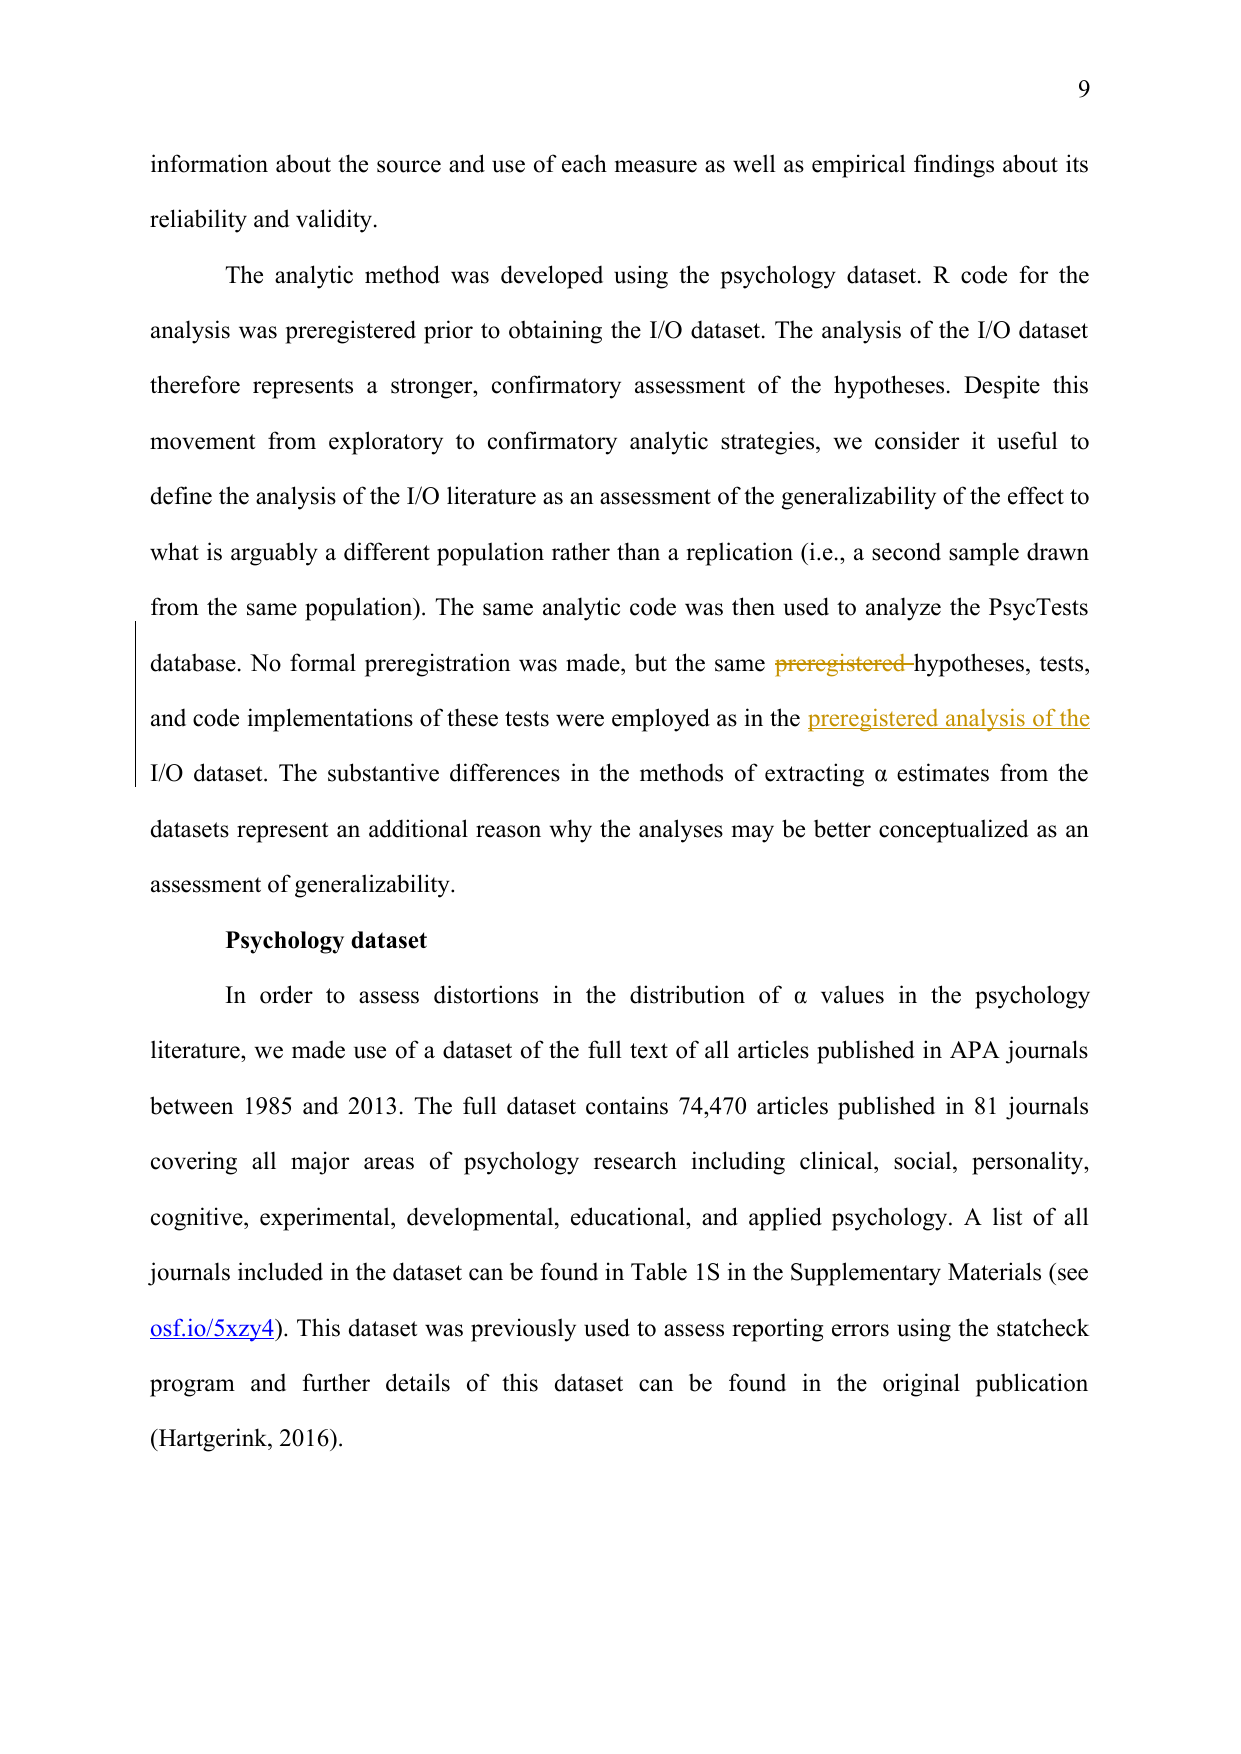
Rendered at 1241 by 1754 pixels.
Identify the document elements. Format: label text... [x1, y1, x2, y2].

text In order to assess distortions in the distribution of α values in the psychology literature, we made use of a dataset of the full text of all articles published in APA journals between 1985 and 2013. The full dataset contains 74,470 articles published in 81 journals covering all major areas of psychology research including clinical, social, personality, cognitive, experimental, developmental, educational, and applied psychology. A list of all journals included in the dataset can be found in Table 1S in the Supplementary Materials (see osf.io/5xzy4). This dataset was previously used to assess reporting errors using the statcheck program and further details of this dataset can be found in the original publication (Hartgerink, 2016). [150, 981, 1090, 1452]
text The analytic method was developed using the psychology dataset. R code for the analysis was preregistered prior to obtaining the I/O dataset. The analysis of the I/O dataset therefore represents a stronger, confirmatory assessment of the hypotheses. Despite this movement from exploratory to confirmatory analytic strategies, we consider it useful to define the analysis of the I/O literature as an assessment of the generalizability of the effect to what is arguably a different population rather than a replication (i.e., a second sample drawn from the same population). The same analytic code was then used to analyze the PsycTests database. No formal preregistration was made, but the same hypotheses, tests, and code implementations of these tests were employed as in the I/O dataset. The substantive differences in the methods of extracting α estimates from the datasets represent an additional reason why the analyses may be better conceptualized as an assessment of generalizability. [150, 261, 1090, 898]
subtitle Psychology dataset [150, 926, 1090, 953]
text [150, 150, 1090, 233]
